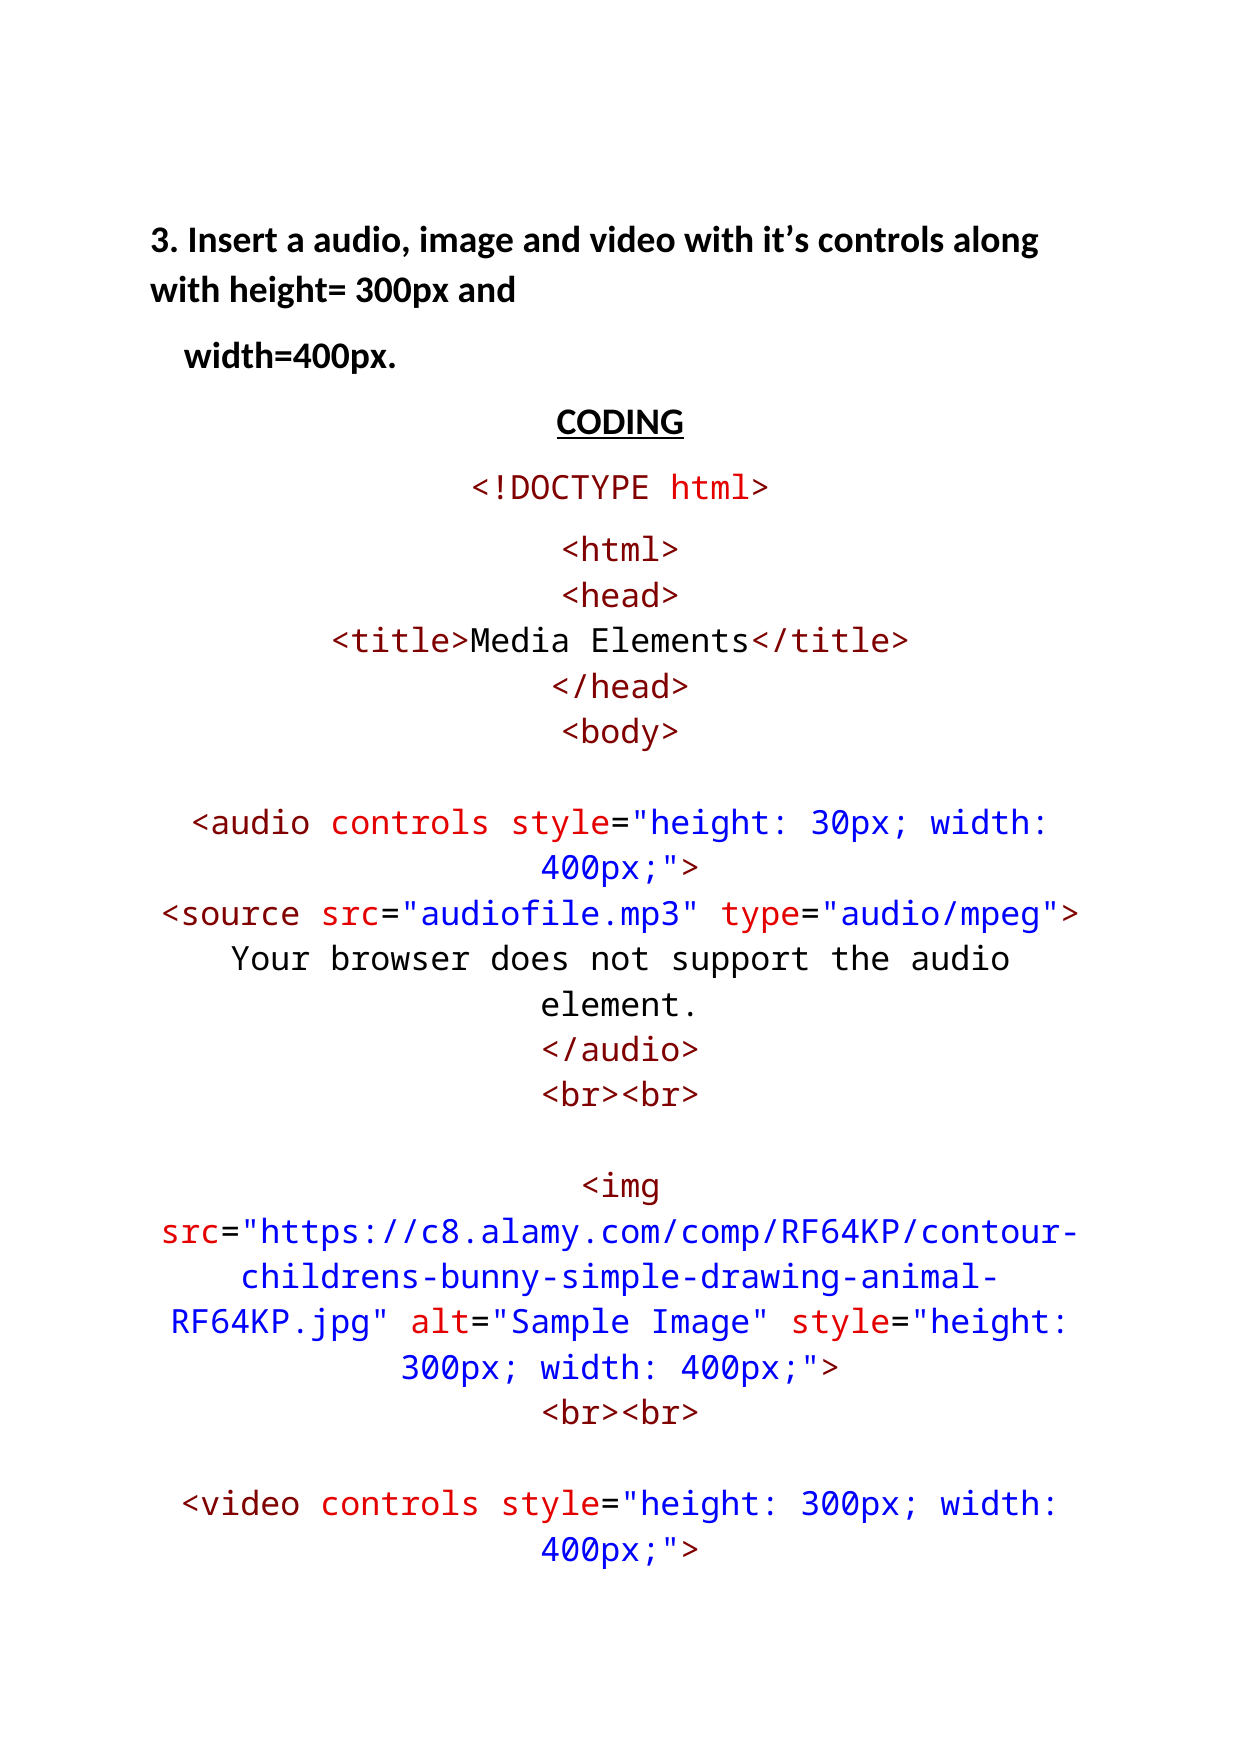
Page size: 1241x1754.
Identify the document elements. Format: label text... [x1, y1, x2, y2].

text width=400px. [150, 332, 1090, 378]
text CODING [150, 398, 1090, 444]
text </audio> [150, 1026, 1090, 1071]
text <br><br> [150, 1389, 1090, 1434]
text 3. Insert a audio, image and video with it’s controls along with height= 300px and [150, 216, 1090, 311]
text <html> [150, 526, 1090, 572]
text Your browser does not support the audio element. [150, 935, 1090, 1026]
text <br><br> [150, 1071, 1090, 1117]
text <head> [150, 572, 1090, 617]
text <video controls style="height: 300px; width: 400px;"> [150, 1480, 1090, 1571]
text <audio controls style="height: 30px; width: 400px;"> [150, 799, 1090, 889]
text <img src="https://c8.alamy.com/comp/RF64KP/contour-childrens-bunny-simple-drawing-animal-RF64KP.jpg" alt="Sample Image" style="height: 300px; width: 400px;"> [150, 1162, 1090, 1389]
text </head> [150, 662, 1090, 708]
text <!DOCTYPE html> [150, 464, 1090, 509]
text <title>Media Elements</title> [150, 617, 1090, 662]
text <source src="audiofile.mp3" type="audio/mpeg"> [150, 889, 1090, 935]
text <body> [150, 708, 1090, 753]
